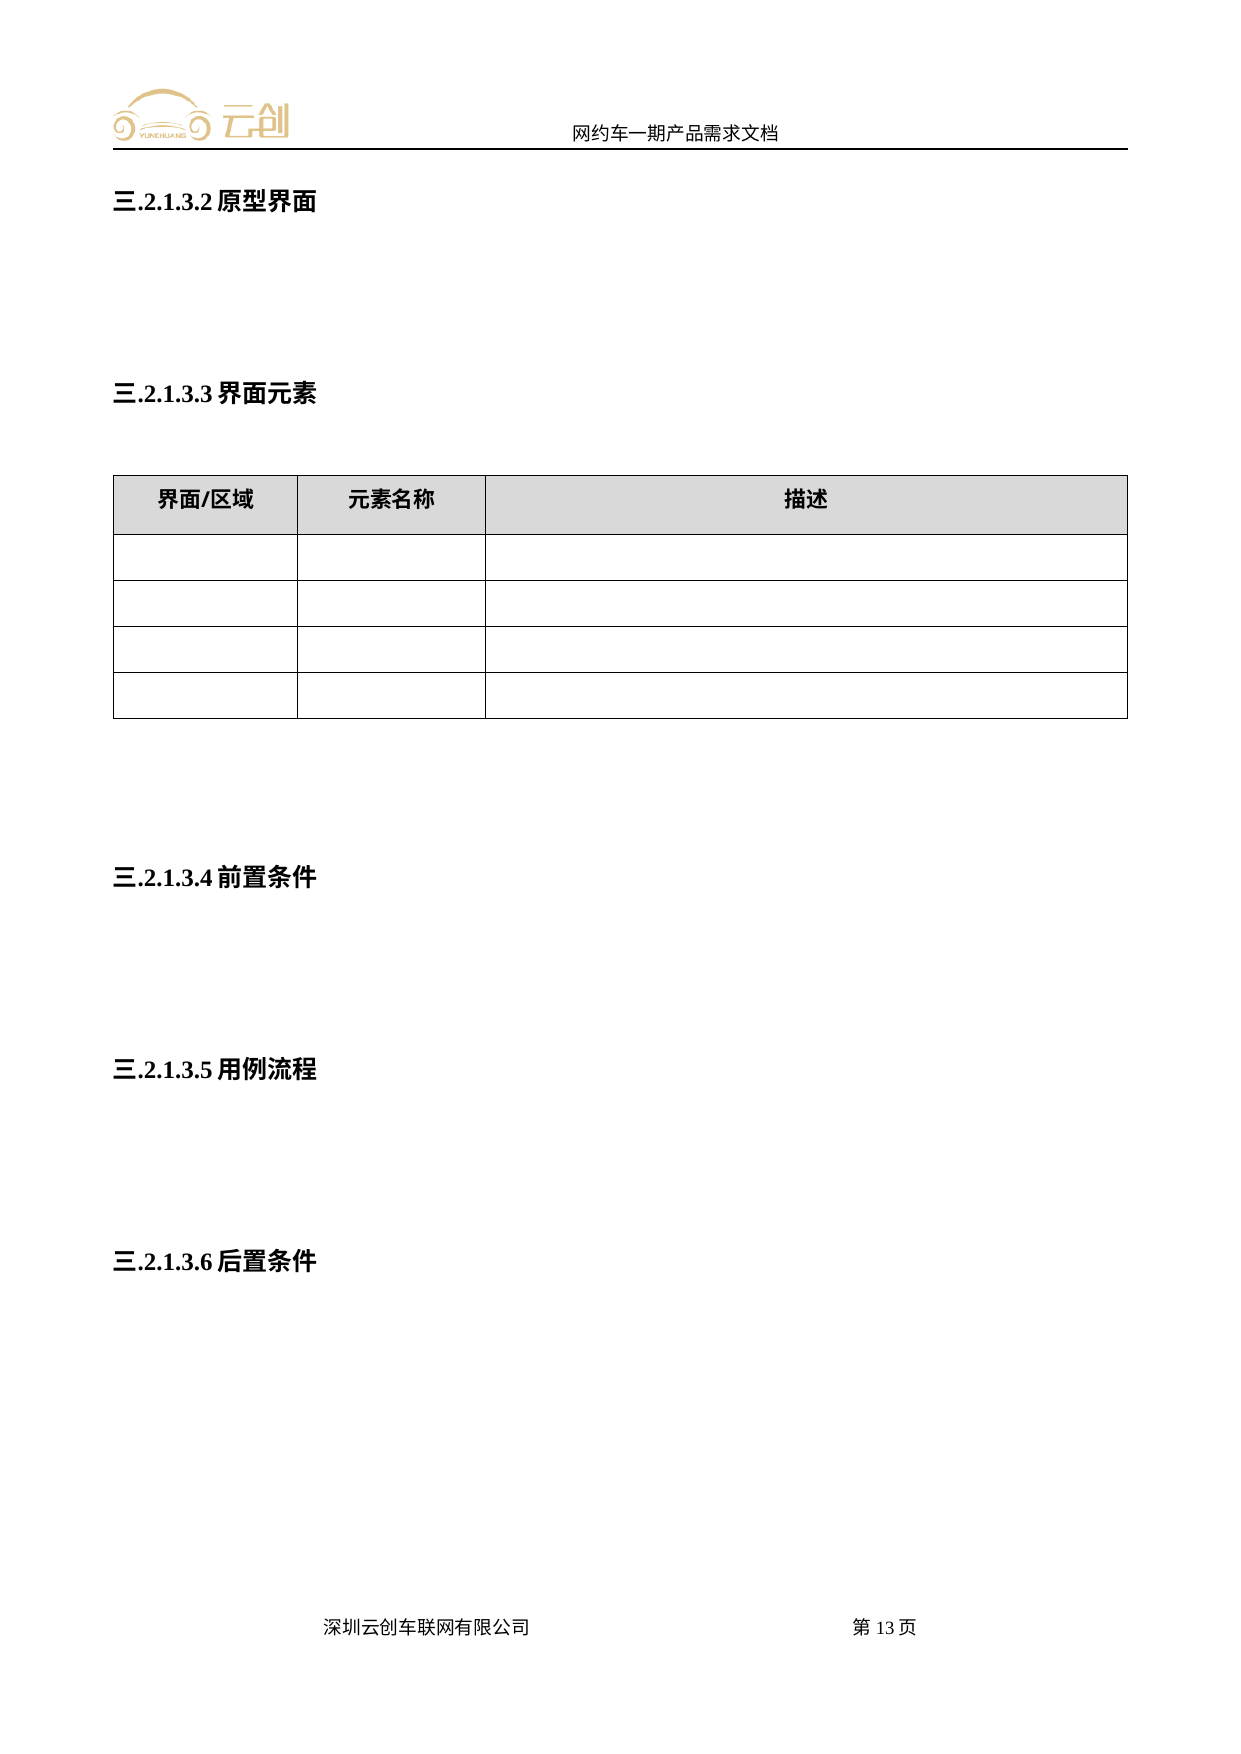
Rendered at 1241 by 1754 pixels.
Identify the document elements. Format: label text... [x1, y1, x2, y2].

table_cell [298, 627, 485, 672]
subtitle 原型界面 [112, 167, 1128, 232]
table_header 元素名称 [298, 476, 485, 534]
table_cell [114, 535, 297, 580]
picture [112, 88, 289, 141]
table_cell [114, 627, 297, 672]
table_cell [114, 673, 297, 718]
table_cell [486, 673, 1127, 718]
subtitle 后置条件 [112, 1227, 1128, 1292]
table_cell [298, 673, 485, 718]
table_cell [114, 581, 297, 626]
table_header 界面/区域 [114, 476, 297, 534]
table_cell [298, 581, 485, 626]
subtitle 用例流程 [112, 1035, 1128, 1100]
table_cell [486, 581, 1127, 626]
table_header 描述 [486, 476, 1127, 534]
subtitle 界面元素 [112, 359, 1128, 424]
table_cell [486, 627, 1127, 672]
table_cell [298, 535, 485, 580]
subtitle 前置条件 [112, 843, 1128, 908]
table_cell [486, 535, 1127, 580]
